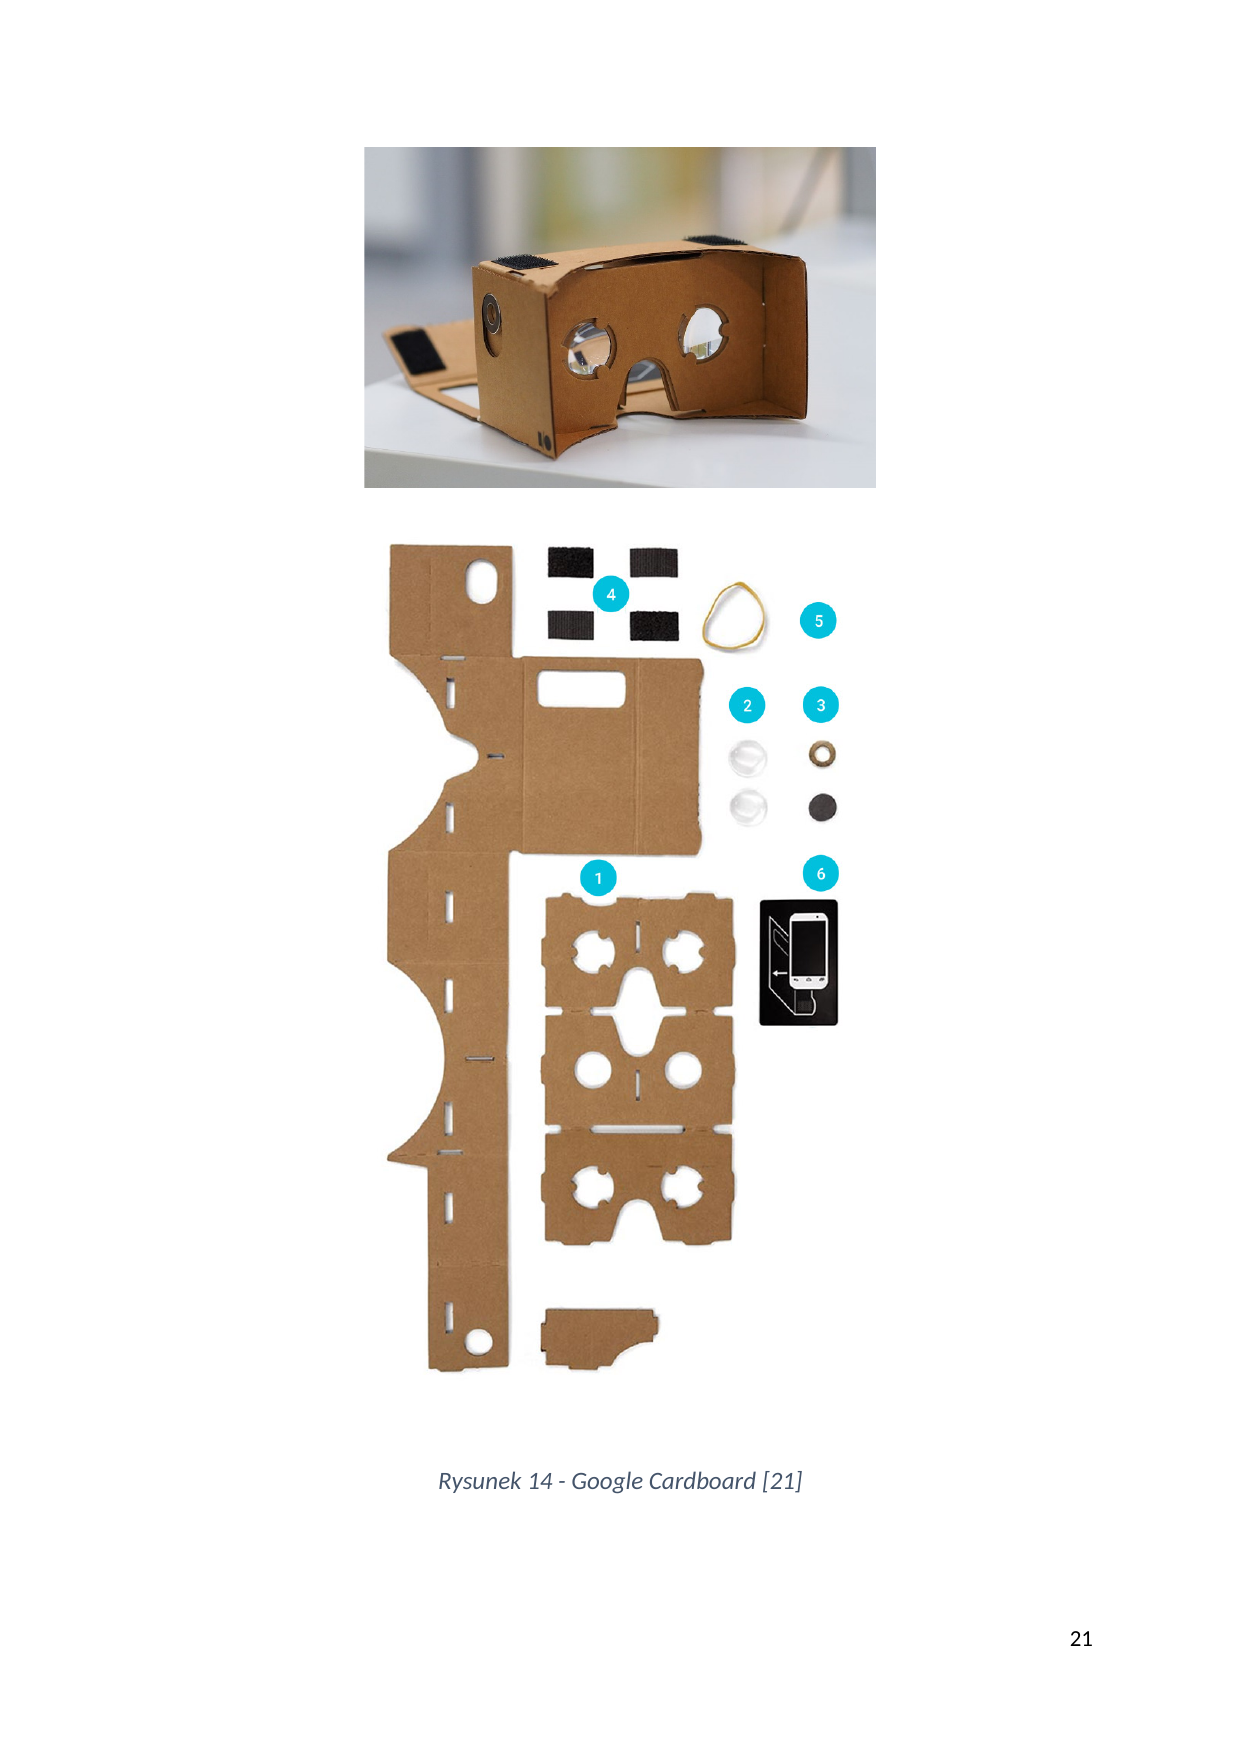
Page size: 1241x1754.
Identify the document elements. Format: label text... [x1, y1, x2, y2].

picture [352, 147, 888, 1466]
text Rysunek 14 - Google Cardboard [21] [148, 1465, 1093, 1496]
